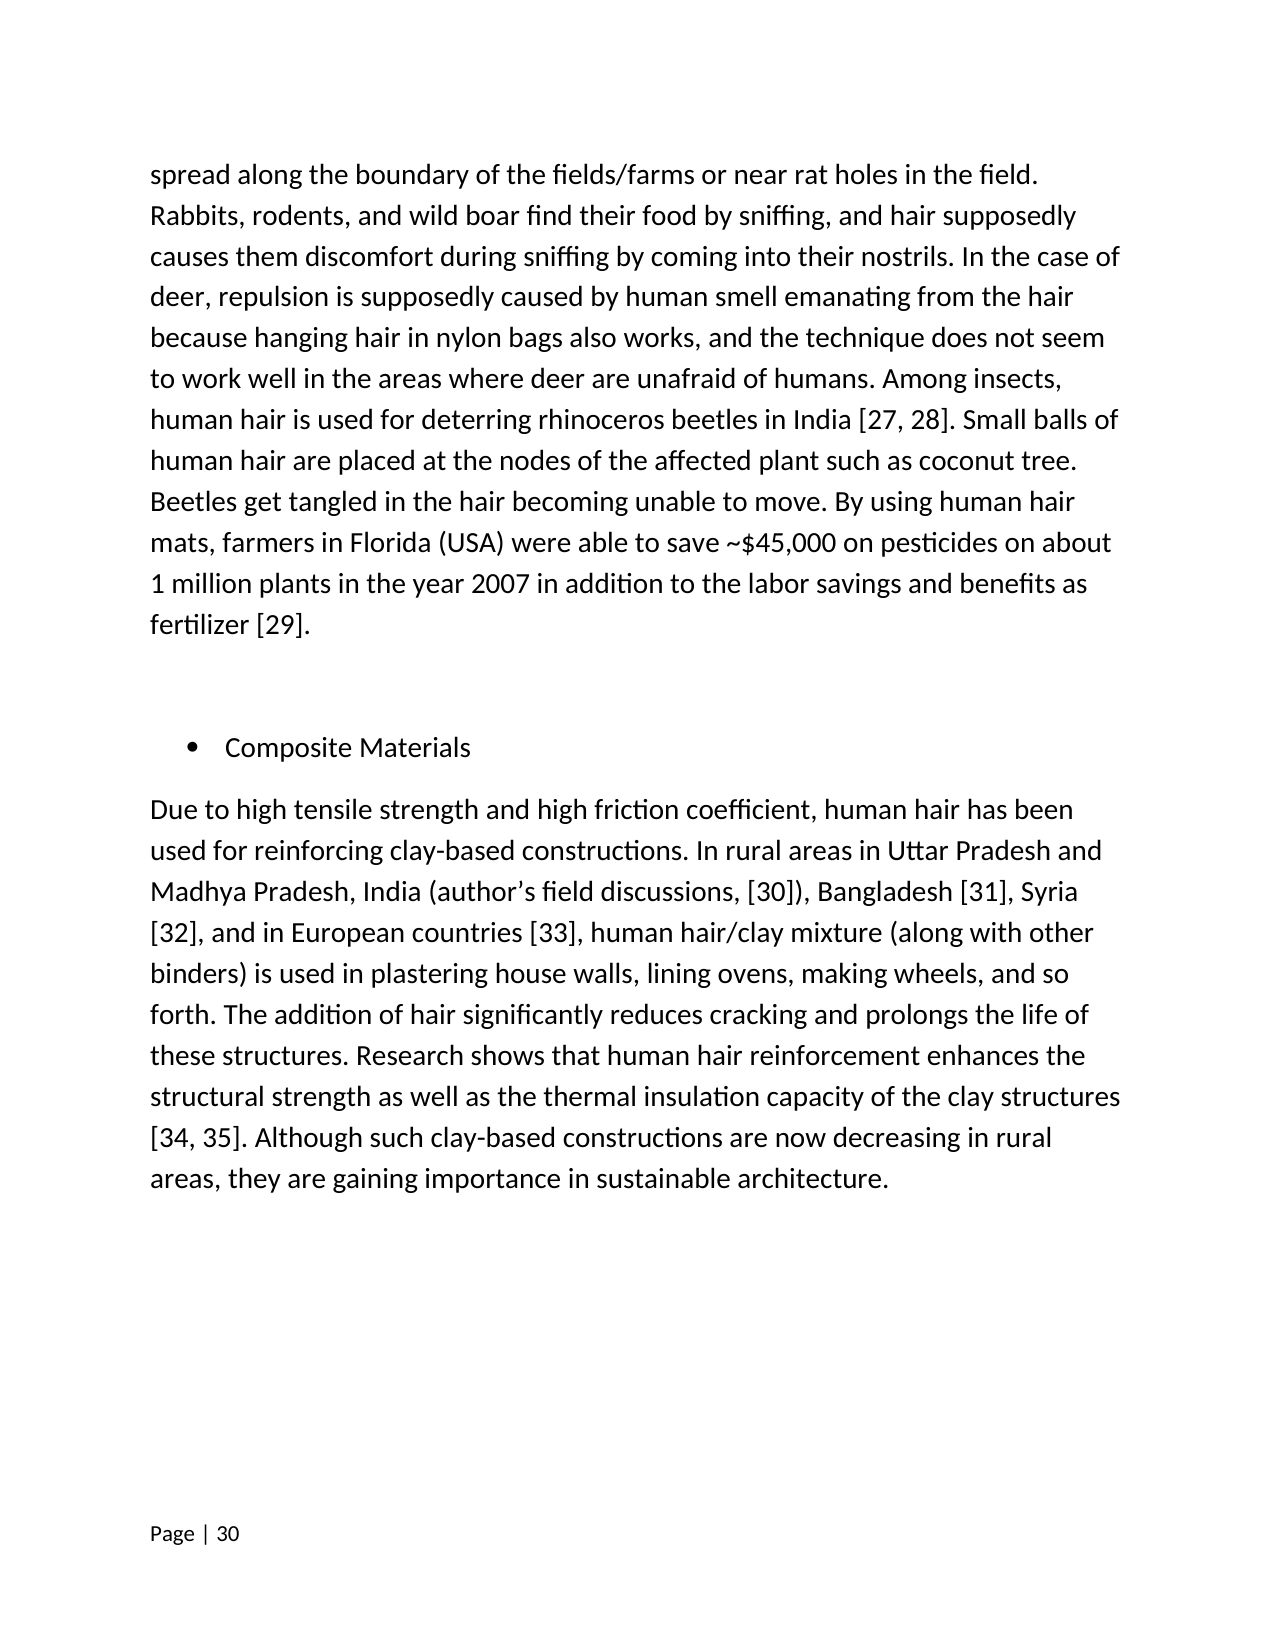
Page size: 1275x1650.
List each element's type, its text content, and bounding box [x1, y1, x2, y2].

list Composite Materials [187, 729, 1125, 765]
text Due to high tensile strength and high friction coefficient, human hair has been used for reinforcing clay-based constructions. In rural areas in Uttar Pradesh and Madhya Pradesh, India (author’s field discussions, [30]), Bangladesh [31], Syria [32], and in European countries [33], human hair/clay mixture (along with other binders) is used in plastering house walls, lining ovens, making wheels, and so forth. The addition of hair significantly reduces cracking and prolongs the life of these structures. Research shows that human hair reinforcement enhances the structural strength as well as the thermal insulation capacity of the clay structures [34, 35]. Although such clay-based constructions are now decreasing in rural areas, they are gaining importance in sustainable architecture. [150, 791, 1125, 1195]
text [150, 156, 1125, 642]
